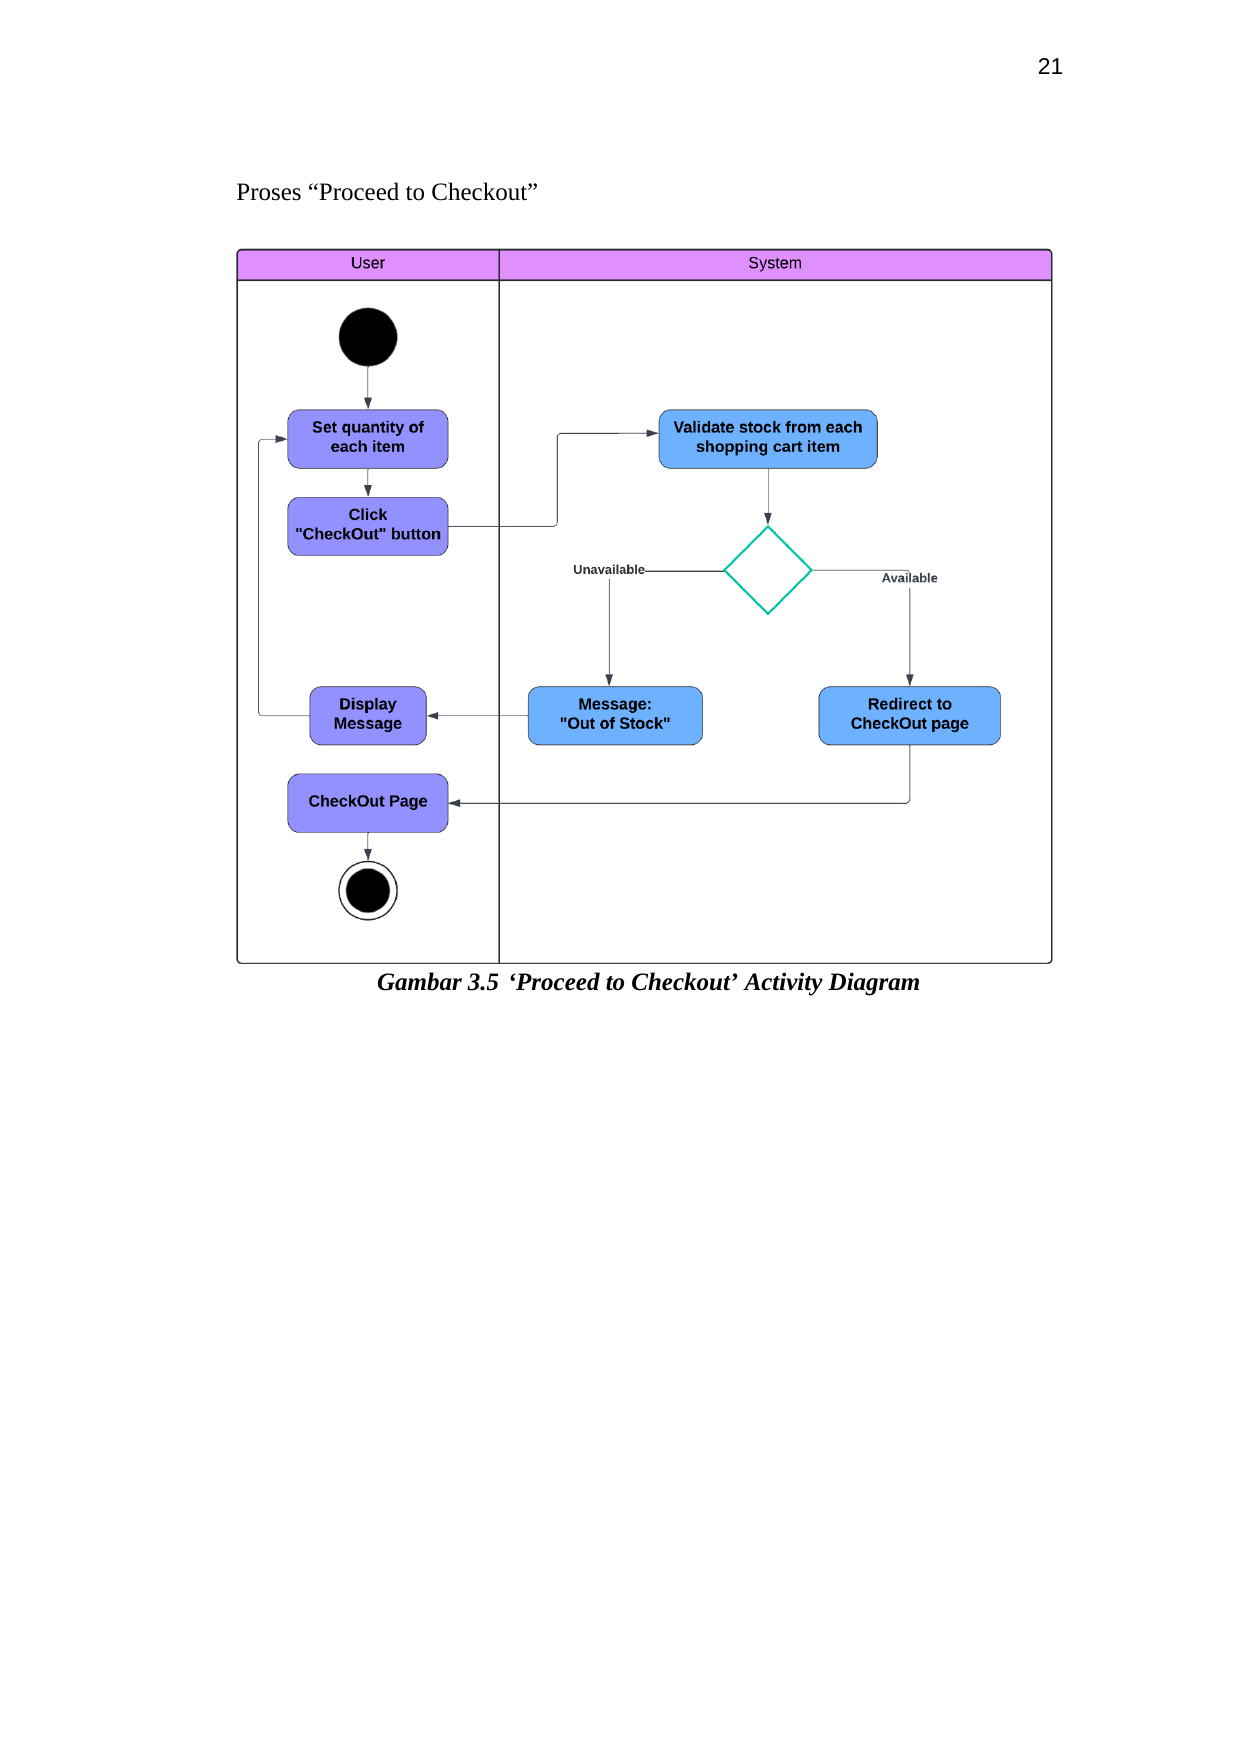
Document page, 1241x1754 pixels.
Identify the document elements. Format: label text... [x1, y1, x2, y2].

text Proses “Proceed to Checkout” [236, 177, 1063, 206]
text Gambar 3.5 ‘Proceed to Checkout’ Activity Diagram [236, 967, 1063, 996]
picture [236, 210, 1063, 964]
